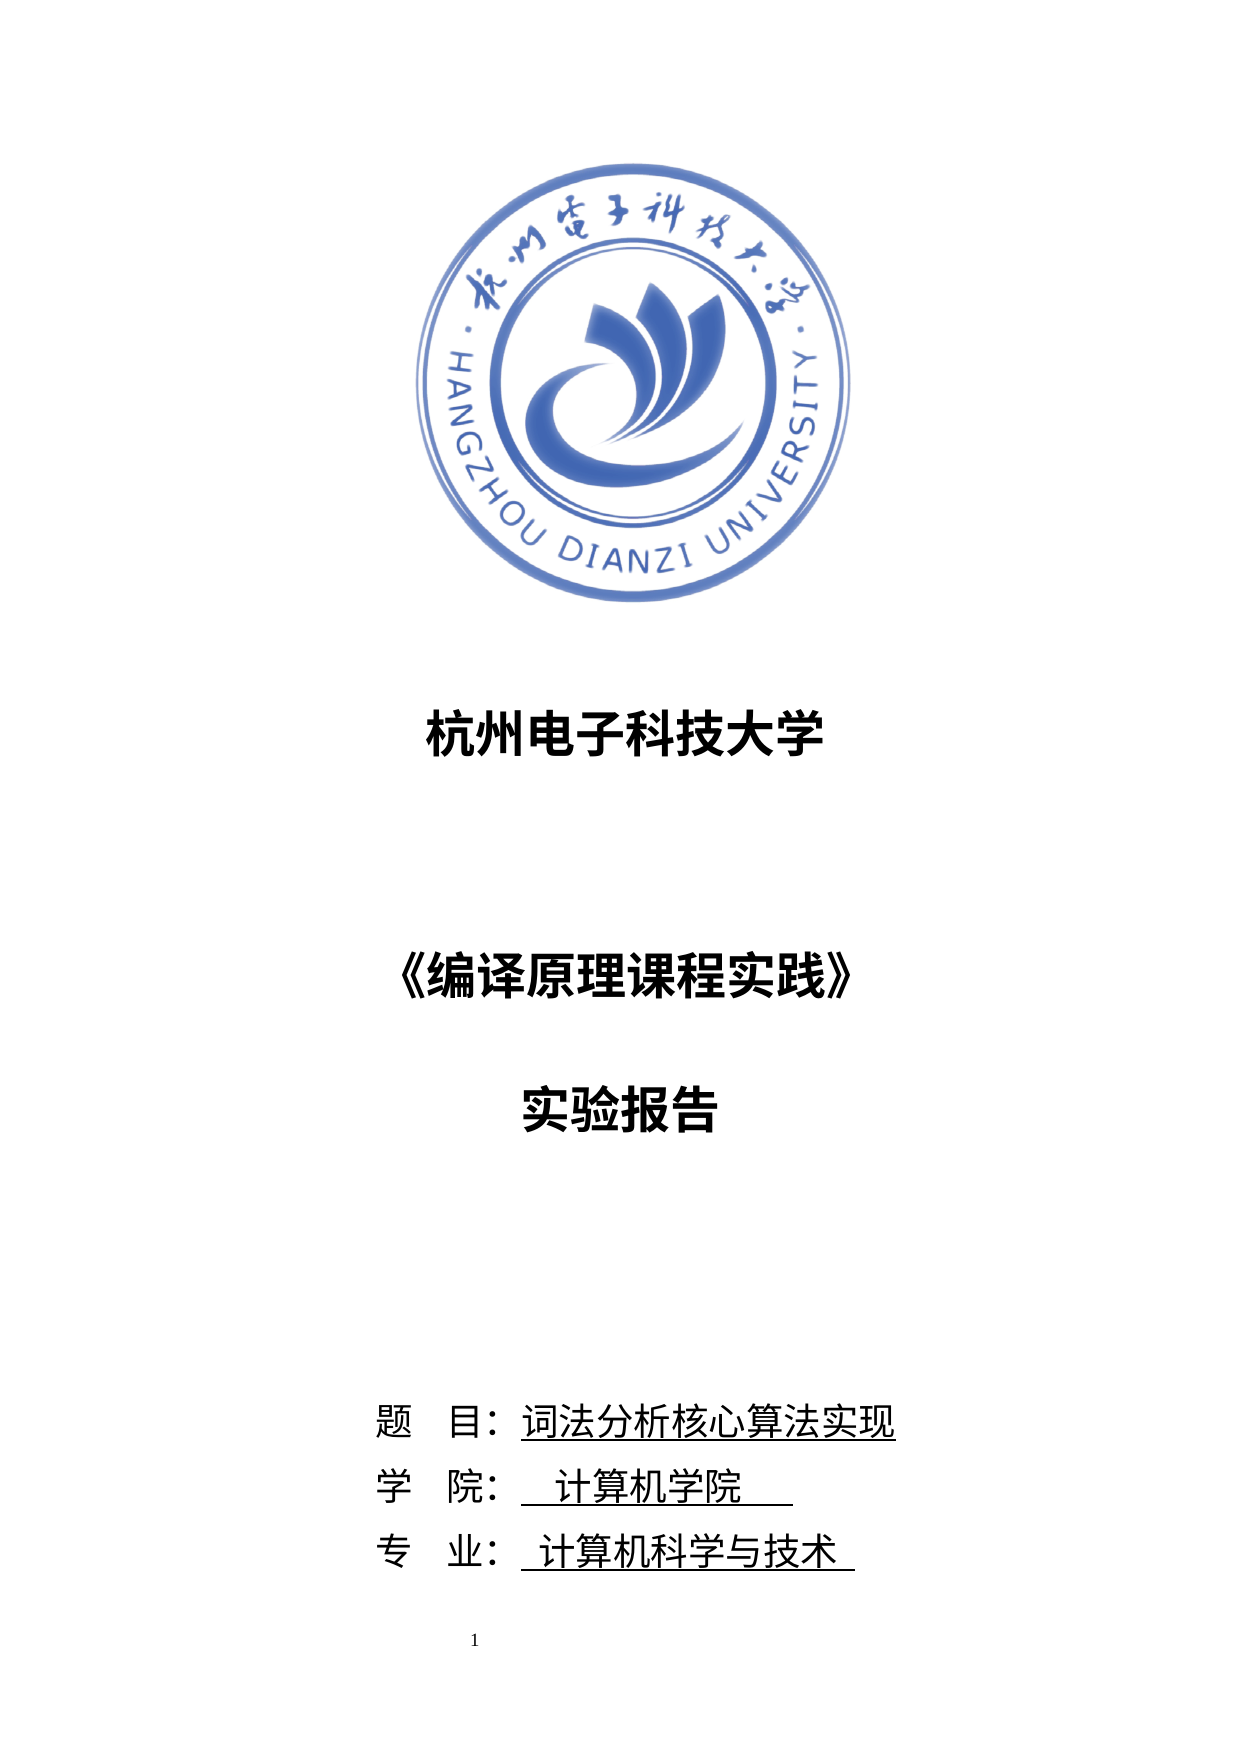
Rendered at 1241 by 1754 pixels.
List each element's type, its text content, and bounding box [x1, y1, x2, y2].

text 《编译原理课程实践》 [187, 924, 1053, 1022]
text 杭州电子科技大学 [187, 682, 1053, 779]
picture [412, 162, 852, 605]
text 学 院： 计算机学院 [187, 1452, 1053, 1517]
text 题 目：词法分析核心算法实现 [187, 1387, 1053, 1452]
text 实验报告 [187, 1058, 1053, 1156]
text 专 业： 计算机科学与技术 [187, 1517, 1053, 1582]
